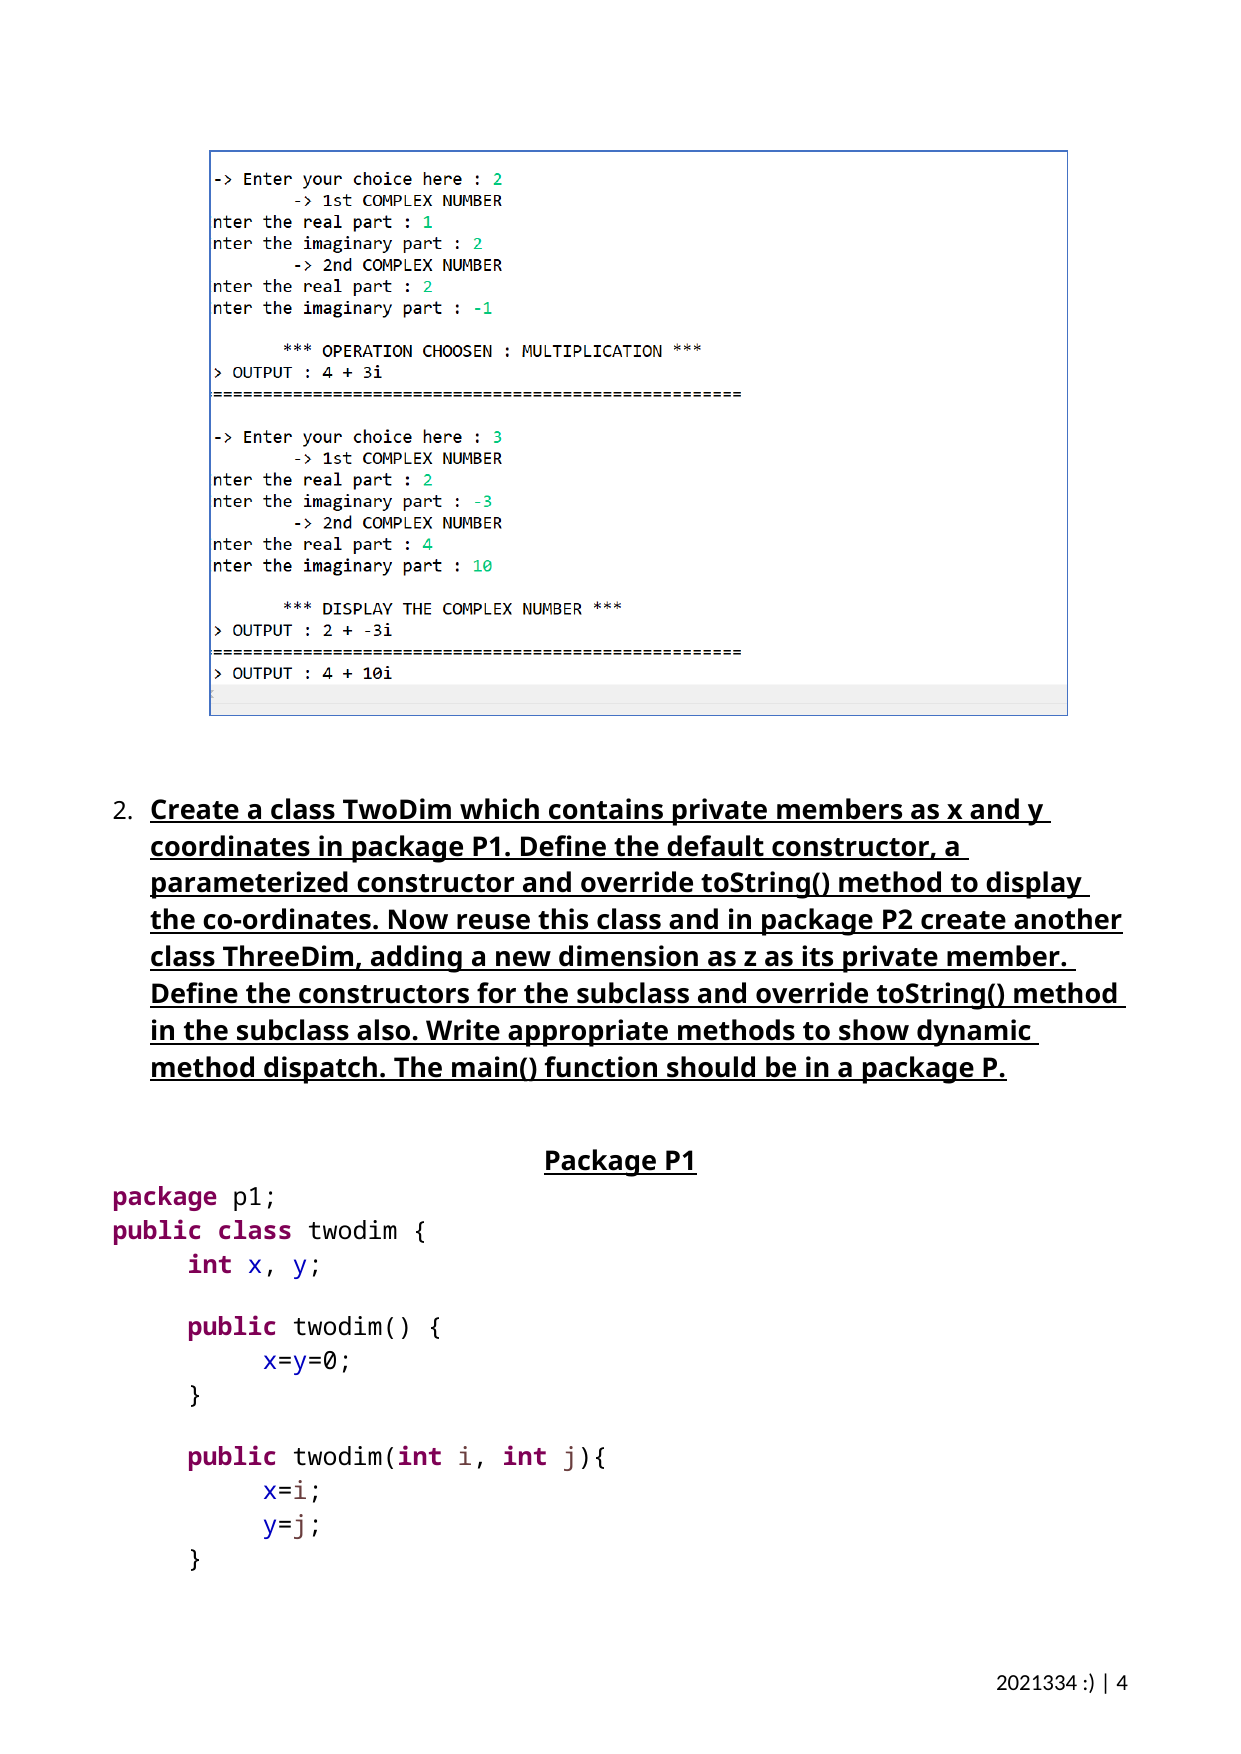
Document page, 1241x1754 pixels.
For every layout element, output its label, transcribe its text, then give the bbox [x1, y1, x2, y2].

text } [112, 1541, 1128, 1575]
text public twodim(int i, int j){ [112, 1439, 1128, 1473]
text Package P1 [112, 1142, 1128, 1178]
list Create a class TwoDim which contains private members as x and y coordinates in package P1. Define the default constructor, a parameterized constructor and override toString() method to display the co-ordinates. Now reuse this class and in package P2 create another class ThreeDim, adding a new dimension as z as its private member. Define the constructors for the subclass and override toString() method in the subclass also. Write appropriate methods to show dynamic method dispatch. The main() function should be in a package P. [112, 790, 1128, 1085]
text } [112, 1377, 1128, 1411]
text public class twodim { [112, 1212, 1128, 1247]
text x=i; [112, 1473, 1128, 1507]
text y=j; [112, 1507, 1128, 1541]
picture [211, 152, 1067, 715]
text public twodim() { [112, 1309, 1128, 1343]
text x=y=0; [112, 1343, 1128, 1377]
text package p1; [112, 1178, 1128, 1212]
text int x, y; [112, 1247, 1128, 1281]
